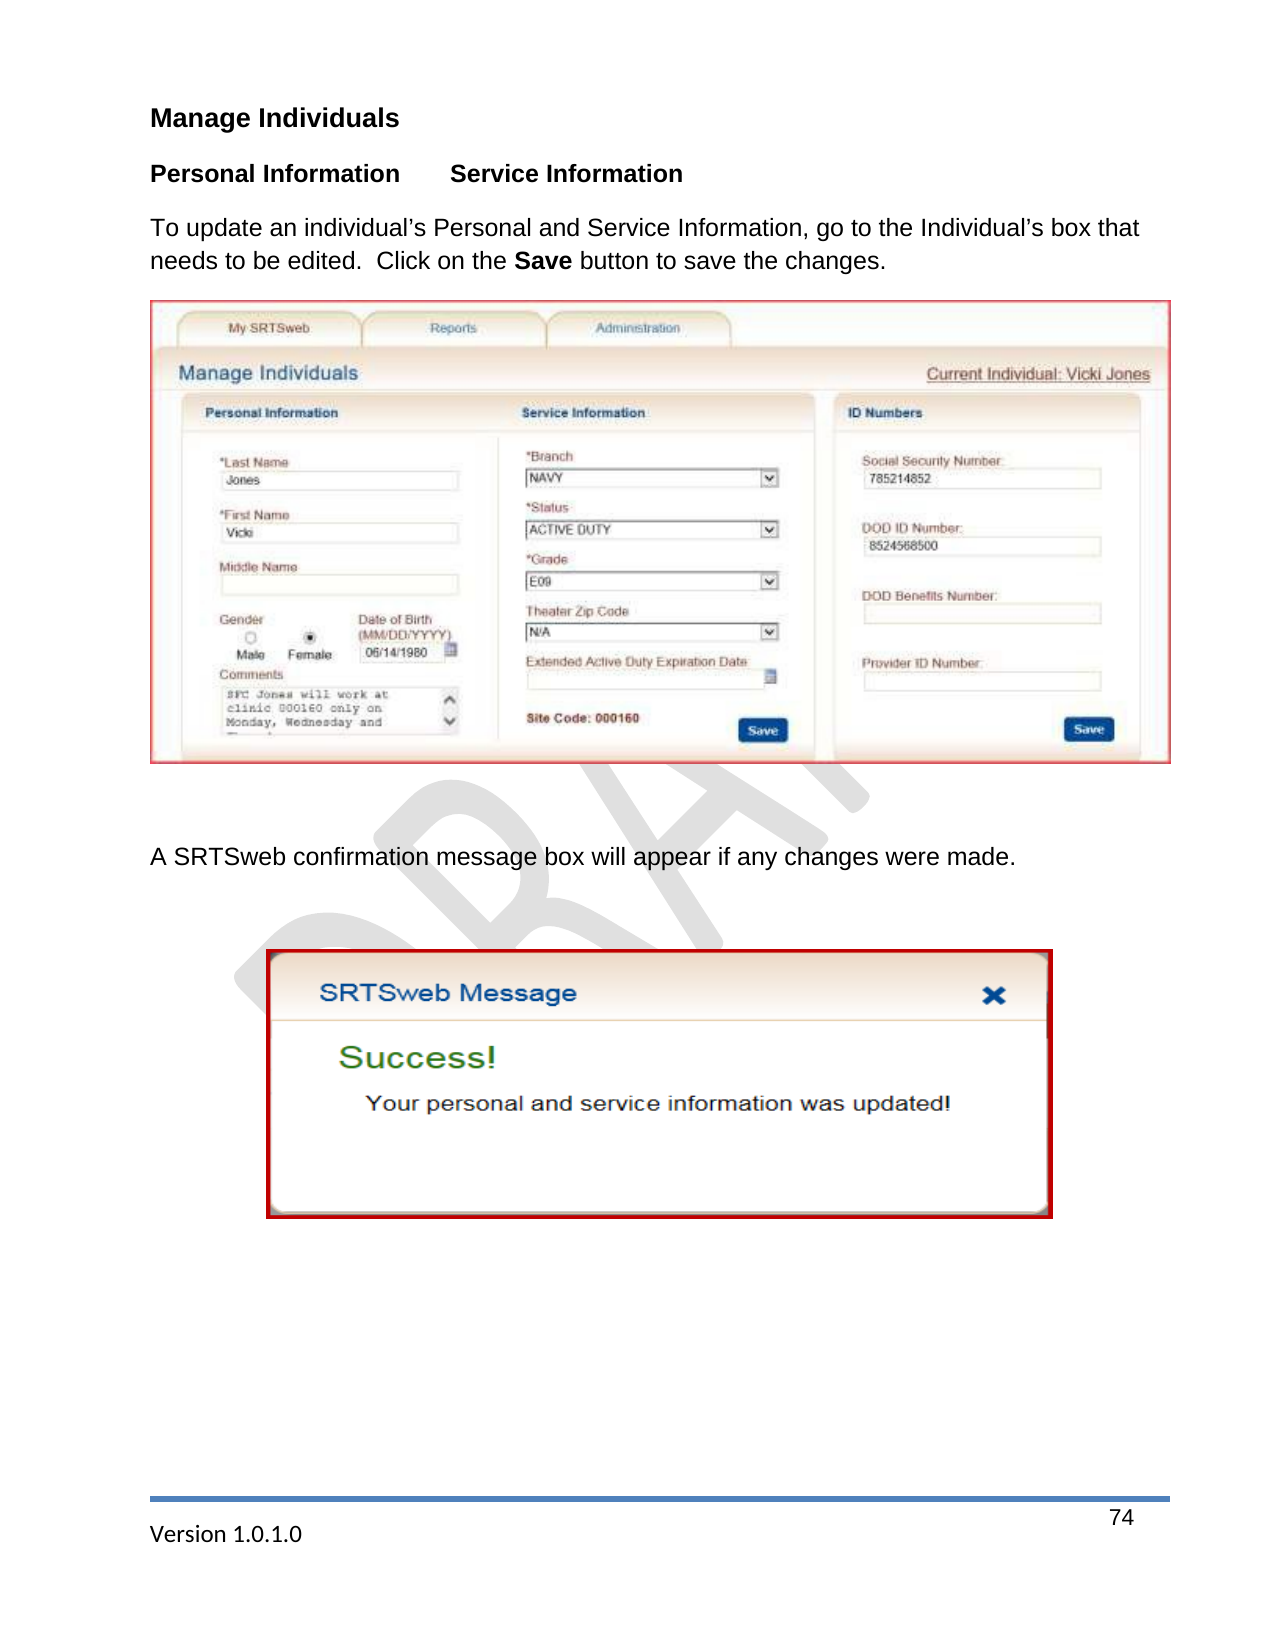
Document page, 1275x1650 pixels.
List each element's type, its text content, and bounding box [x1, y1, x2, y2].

text To update an individual’s Personal and Service Information, go to the Individual’s box that needs to be edited. Click on the Save button to save the changes. [150, 213, 1143, 275]
picture [266, 949, 1053, 1219]
subtitle Manage Individuals [150, 102, 1185, 133]
subtitle Personal Information Service Information [150, 159, 1185, 188]
picture [150, 300, 1171, 764]
